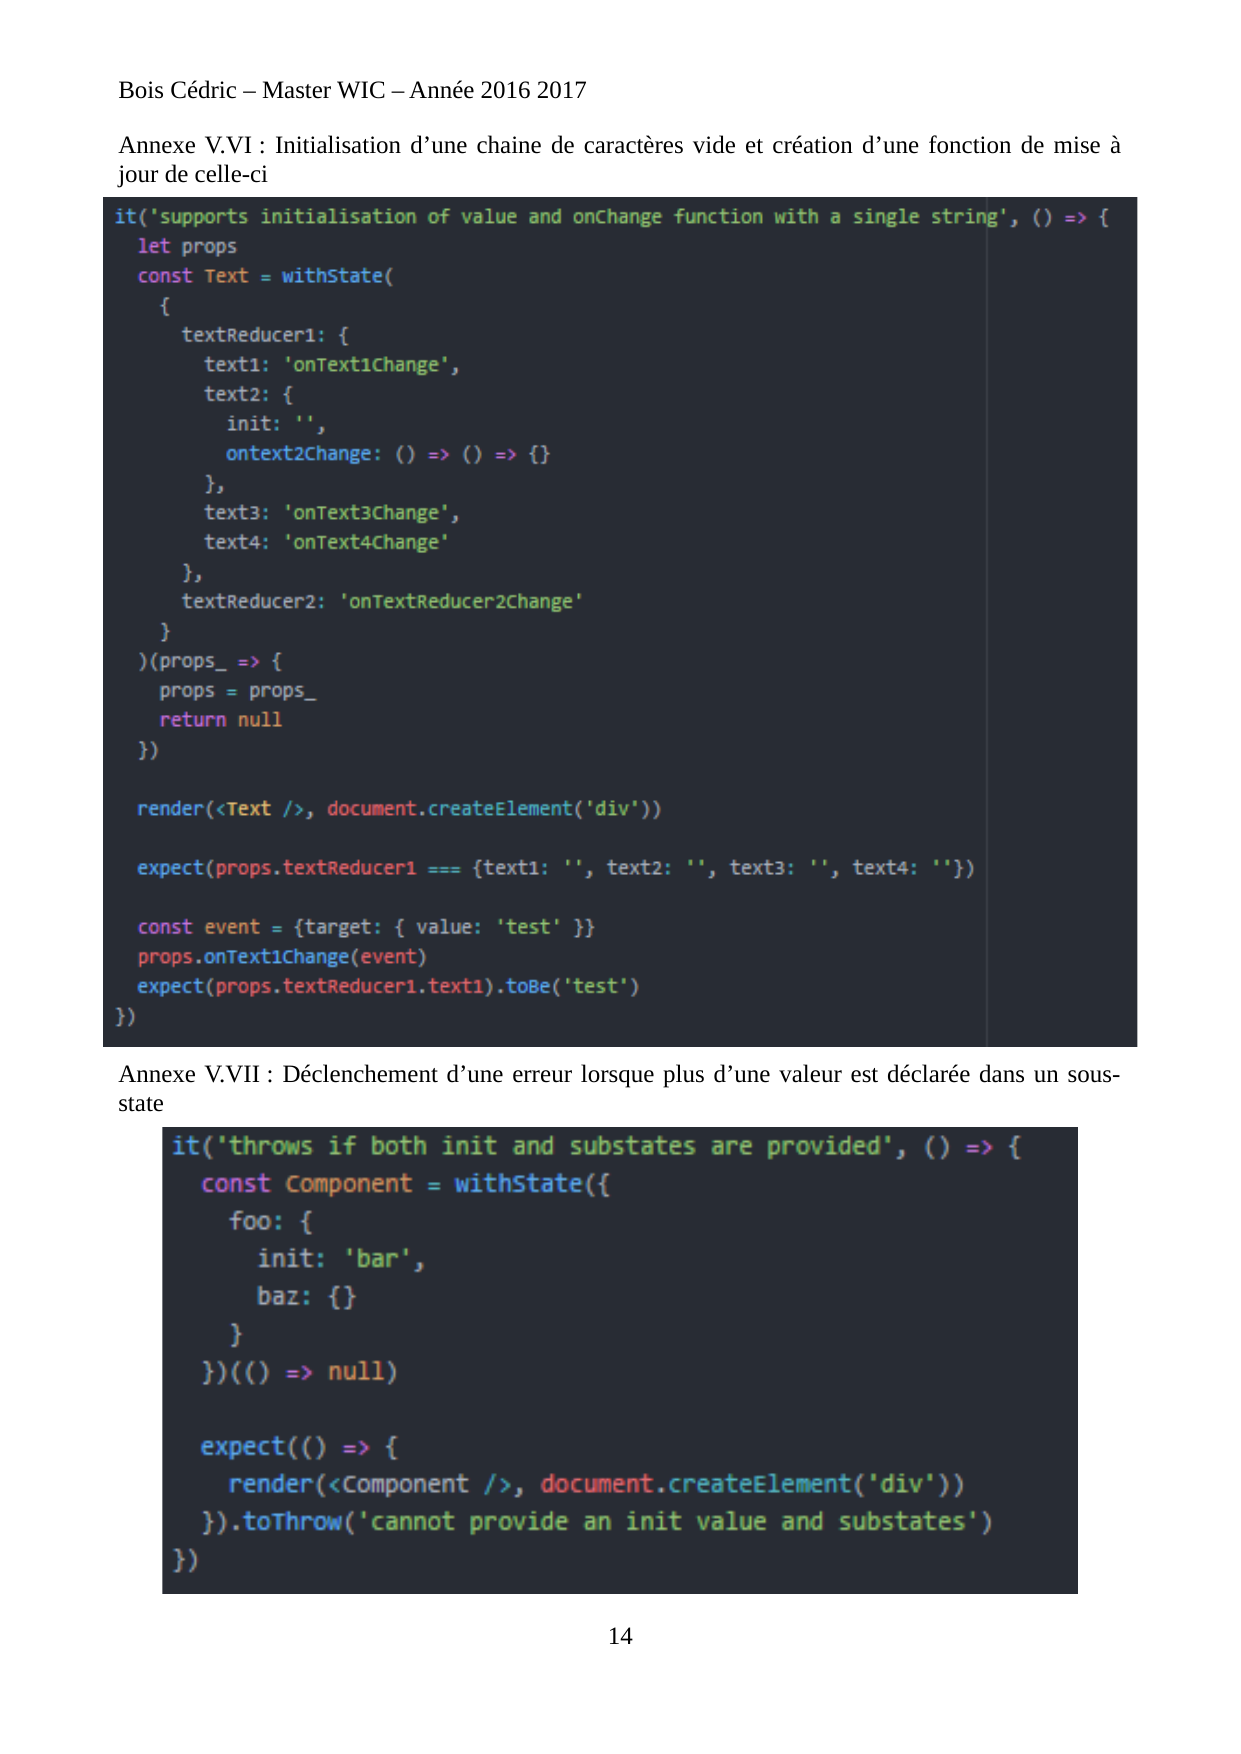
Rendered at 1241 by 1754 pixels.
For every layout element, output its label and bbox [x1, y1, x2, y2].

picture [162, 1127, 1078, 1594]
picture [103, 197, 1138, 1047]
